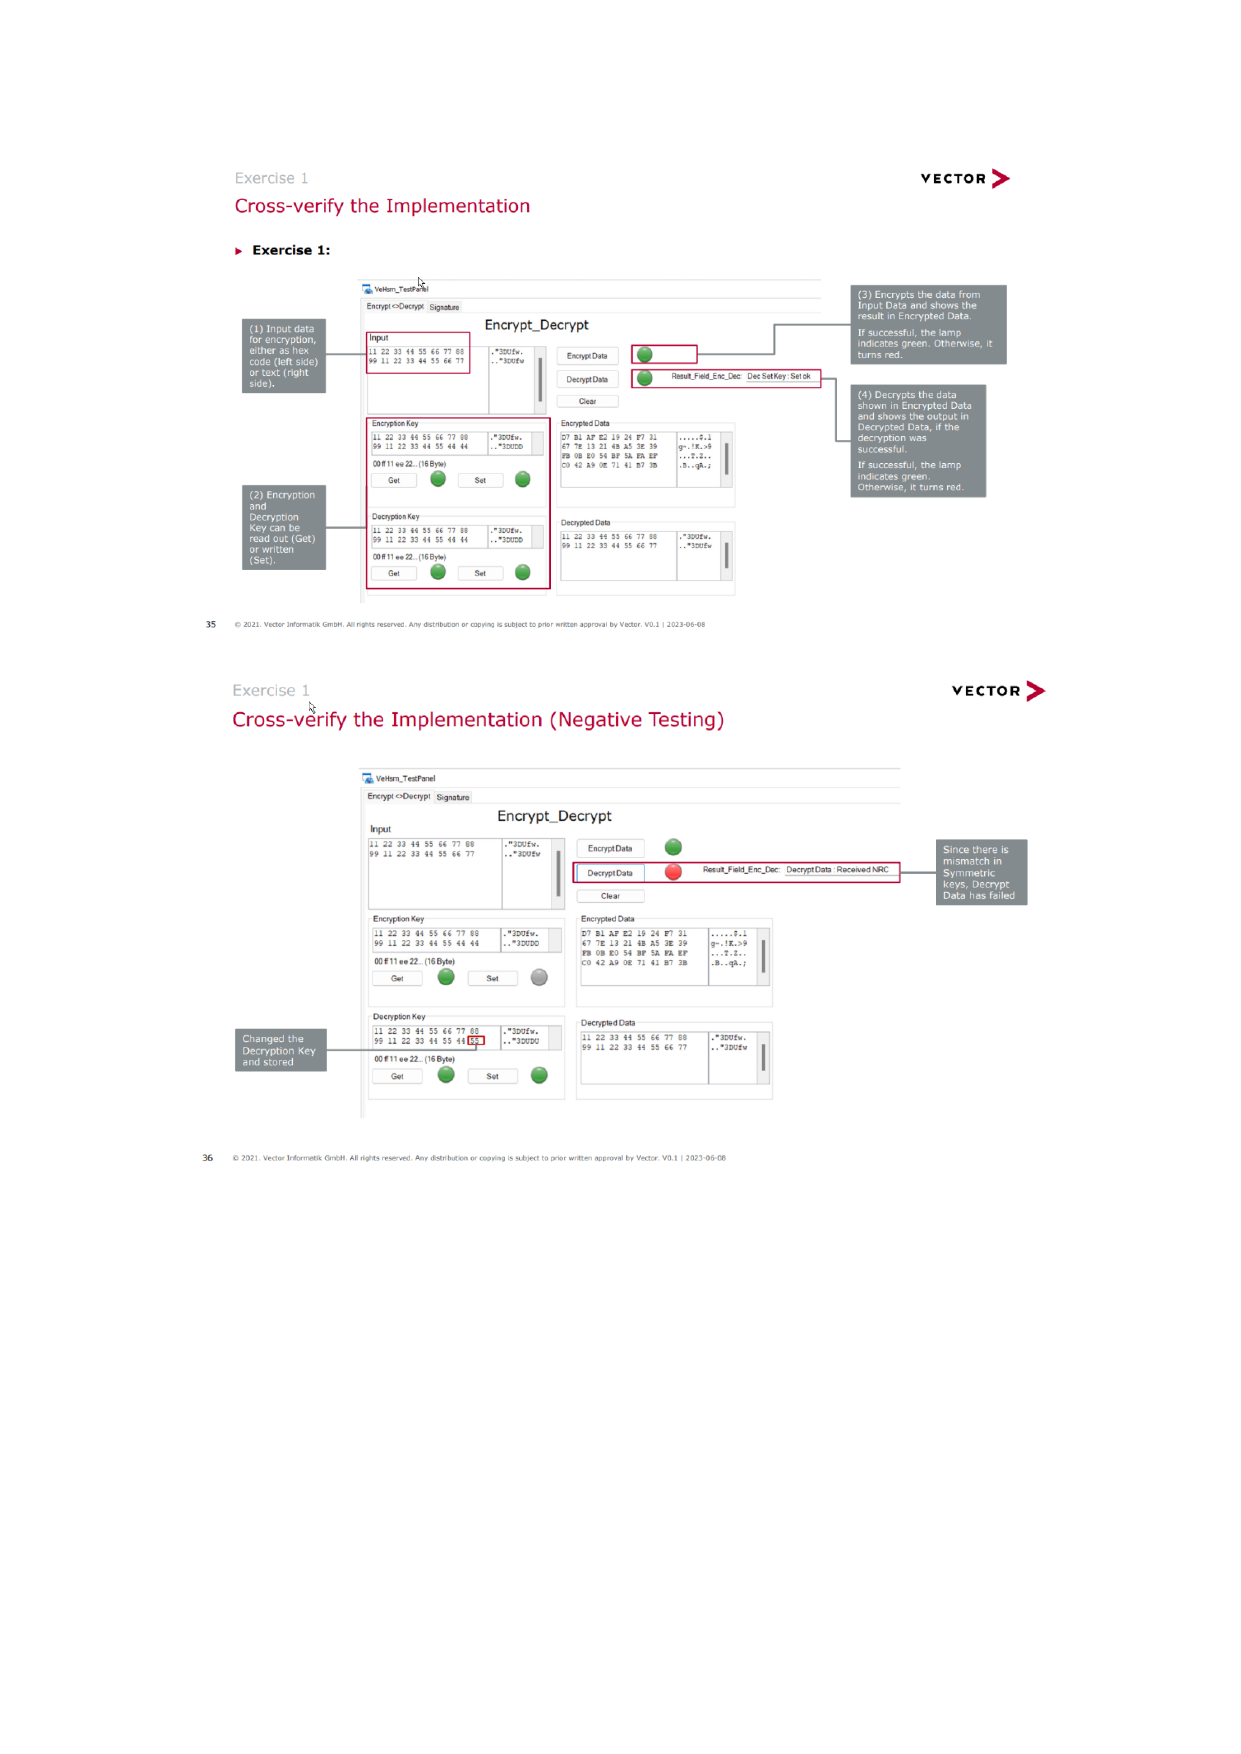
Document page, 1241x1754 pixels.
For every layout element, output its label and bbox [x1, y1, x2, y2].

picture [187, 162, 1053, 639]
picture [187, 668, 1053, 1164]
